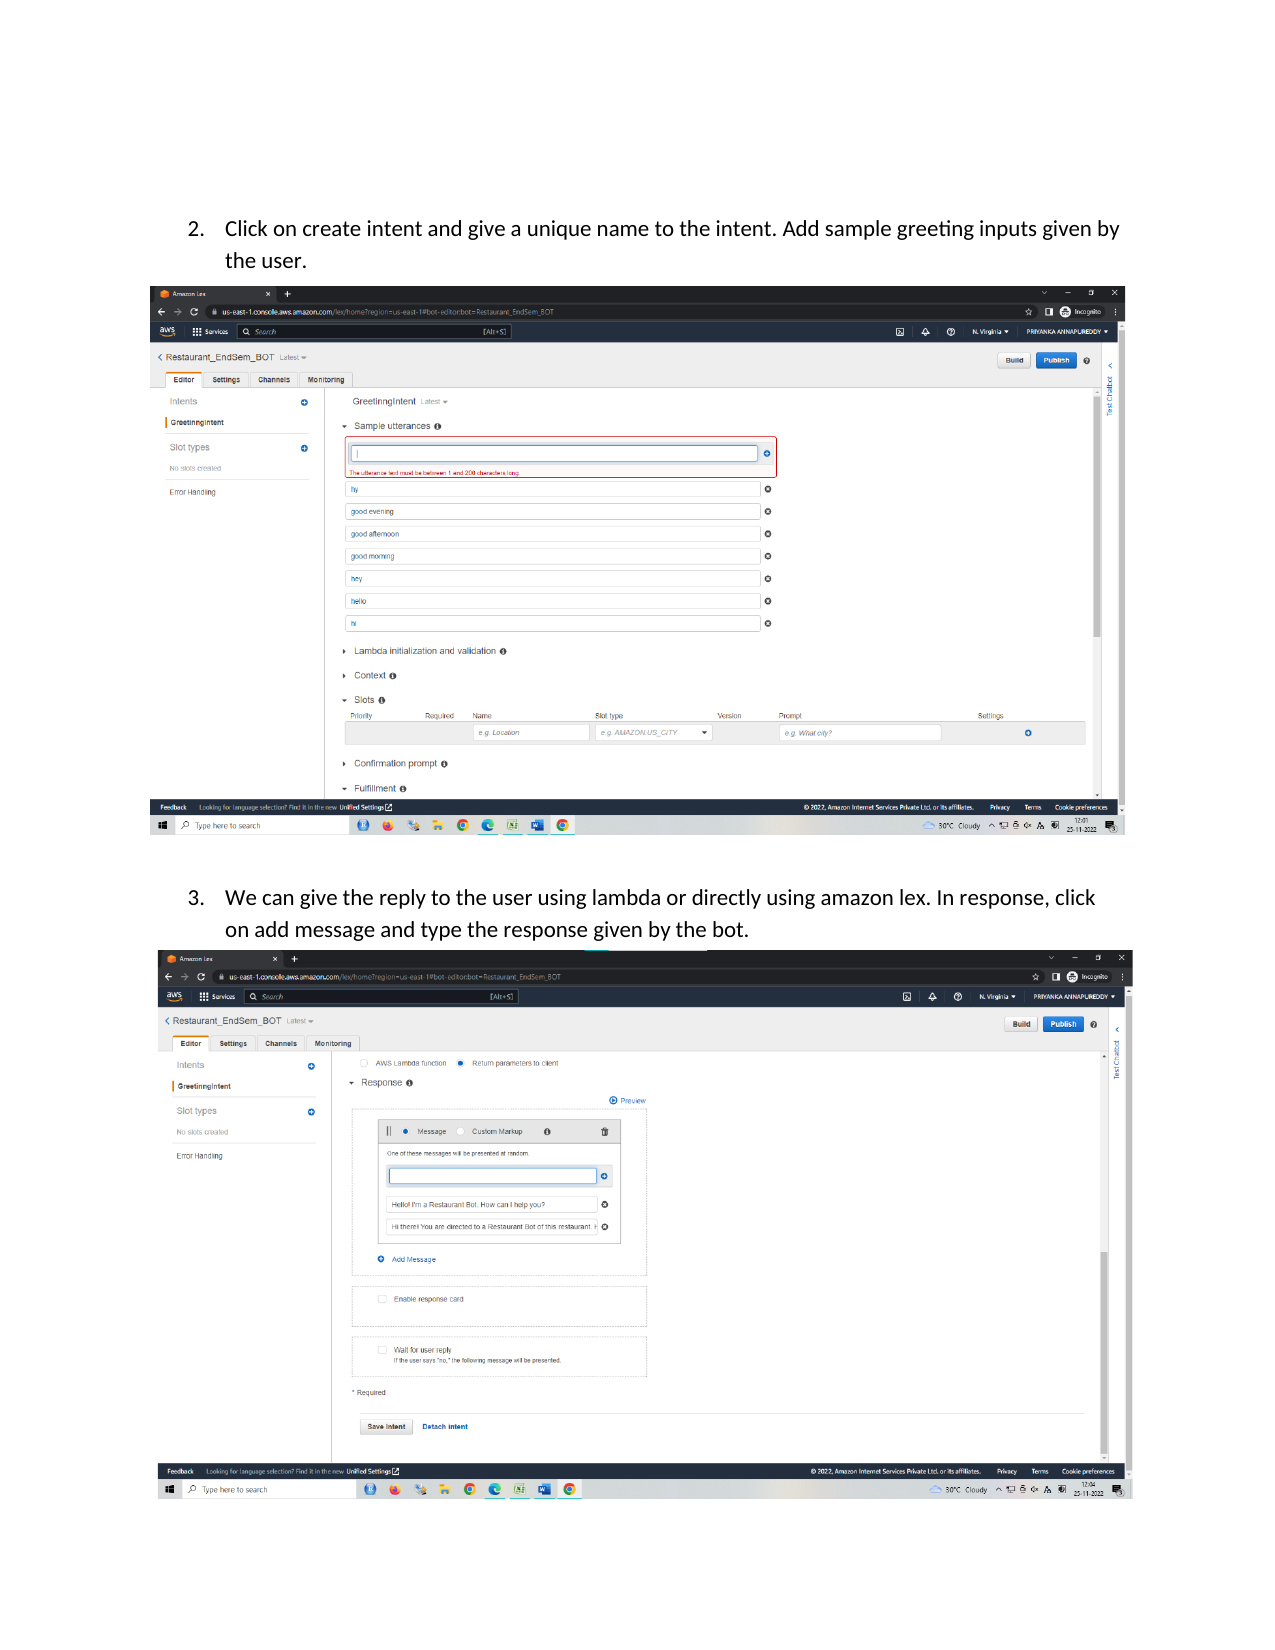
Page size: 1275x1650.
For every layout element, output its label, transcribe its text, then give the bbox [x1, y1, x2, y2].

picture [150, 286, 1125, 835]
list We can give the reply to the user using lambda or directly using amazon lex. In response, click on add message and type the response given by the bot. [187, 883, 1125, 943]
list Click on create intent and give a unique name to the intent. Add sample greeting inputs given by the user. [187, 214, 1125, 274]
picture [157, 950, 1133, 1499]
